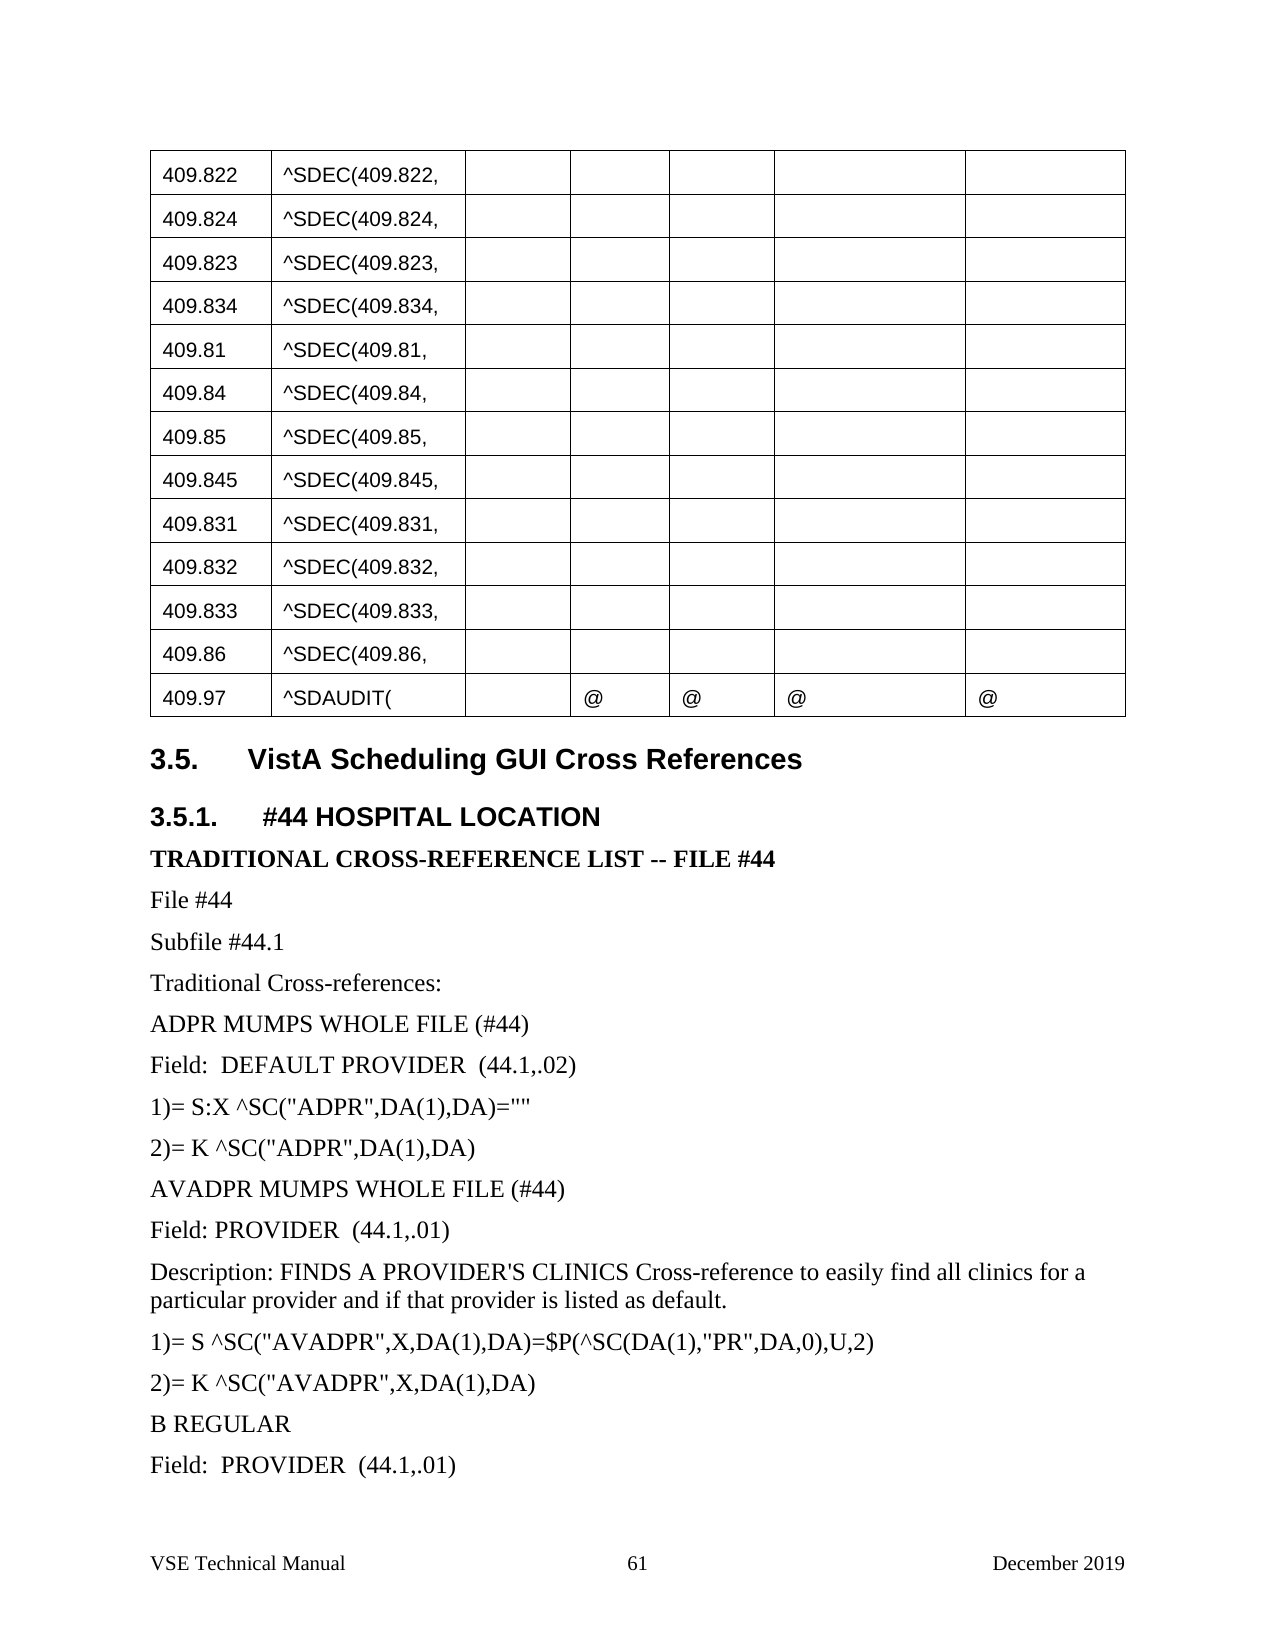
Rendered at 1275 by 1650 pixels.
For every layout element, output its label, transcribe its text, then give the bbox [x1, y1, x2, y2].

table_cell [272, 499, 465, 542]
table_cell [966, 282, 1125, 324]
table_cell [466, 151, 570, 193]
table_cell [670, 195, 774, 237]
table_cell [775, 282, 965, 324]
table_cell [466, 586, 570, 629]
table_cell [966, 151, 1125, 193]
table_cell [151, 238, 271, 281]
text Field: DEFAULT PROVIDER (44.1,.02) [150, 1051, 1125, 1079]
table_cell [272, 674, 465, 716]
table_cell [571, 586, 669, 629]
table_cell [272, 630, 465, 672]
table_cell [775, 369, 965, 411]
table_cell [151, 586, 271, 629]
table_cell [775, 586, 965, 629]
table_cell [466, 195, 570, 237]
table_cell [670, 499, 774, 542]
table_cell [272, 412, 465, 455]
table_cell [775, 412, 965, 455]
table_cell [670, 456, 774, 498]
text File #44 [150, 886, 1125, 914]
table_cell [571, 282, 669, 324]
text Traditional Cross-references: [150, 968, 1125, 997]
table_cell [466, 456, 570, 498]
text 1)= S:X ^SC("ADPR",DA(1),DA)="" [150, 1092, 1125, 1121]
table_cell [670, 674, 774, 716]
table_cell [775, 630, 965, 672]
text Field: PROVIDER (44.1,.01) [150, 1216, 1125, 1244]
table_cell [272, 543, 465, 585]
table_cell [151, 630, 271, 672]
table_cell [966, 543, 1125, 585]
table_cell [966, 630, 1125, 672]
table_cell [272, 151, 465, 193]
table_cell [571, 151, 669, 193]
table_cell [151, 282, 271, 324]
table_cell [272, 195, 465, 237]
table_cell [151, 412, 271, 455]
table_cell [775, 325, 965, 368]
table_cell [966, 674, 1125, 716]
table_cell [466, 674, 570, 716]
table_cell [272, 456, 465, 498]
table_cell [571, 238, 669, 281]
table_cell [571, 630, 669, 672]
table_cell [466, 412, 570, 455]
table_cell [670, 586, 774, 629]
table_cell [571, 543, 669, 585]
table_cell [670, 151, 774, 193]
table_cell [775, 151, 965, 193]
text Description: FINDS A PROVIDER'S CLINICS Cross-reference to easily find all clinics for a particular provider and if that provider is listed as default. [150, 1257, 1125, 1314]
text 2)= K ^SC("ADPR",DA(1),DA) [150, 1133, 1125, 1162]
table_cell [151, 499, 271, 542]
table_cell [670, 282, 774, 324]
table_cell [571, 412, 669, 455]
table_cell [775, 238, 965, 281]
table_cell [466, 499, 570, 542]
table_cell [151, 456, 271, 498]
text AVADPR MUMPS WHOLE FILE (#44) [150, 1174, 1125, 1203]
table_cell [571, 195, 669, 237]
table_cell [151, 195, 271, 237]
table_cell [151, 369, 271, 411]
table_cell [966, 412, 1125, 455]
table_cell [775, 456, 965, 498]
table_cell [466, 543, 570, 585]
subtitle VistA Scheduling GUI Cross References [150, 742, 1125, 776]
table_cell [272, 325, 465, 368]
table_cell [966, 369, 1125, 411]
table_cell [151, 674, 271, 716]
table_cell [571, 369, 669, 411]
text Field: PROVIDER (44.1,.01) [150, 1451, 1125, 1479]
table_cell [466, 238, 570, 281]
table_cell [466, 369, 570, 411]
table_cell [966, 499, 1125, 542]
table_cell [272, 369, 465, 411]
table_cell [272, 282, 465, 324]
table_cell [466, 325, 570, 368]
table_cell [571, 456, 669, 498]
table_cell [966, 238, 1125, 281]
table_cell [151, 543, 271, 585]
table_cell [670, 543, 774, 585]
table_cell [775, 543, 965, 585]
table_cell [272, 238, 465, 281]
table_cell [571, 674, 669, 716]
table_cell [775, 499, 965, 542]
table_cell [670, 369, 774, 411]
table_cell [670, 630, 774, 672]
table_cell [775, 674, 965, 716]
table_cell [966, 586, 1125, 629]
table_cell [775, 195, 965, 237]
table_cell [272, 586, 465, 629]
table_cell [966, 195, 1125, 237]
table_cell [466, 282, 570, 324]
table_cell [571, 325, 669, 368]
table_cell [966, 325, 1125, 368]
text ADPR MUMPS WHOLE FILE (#44) [150, 1009, 1125, 1038]
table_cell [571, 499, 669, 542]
text TRADITIONAL CROSS-REFERENCE LIST -- FILE #44 [150, 844, 1125, 873]
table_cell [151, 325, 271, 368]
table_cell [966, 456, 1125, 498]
text Subfile #44.1 [150, 927, 1125, 956]
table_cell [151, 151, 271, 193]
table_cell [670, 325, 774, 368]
text B REGULAR [150, 1409, 1125, 1438]
text 1)= S ^SC("AVADPR",X,DA(1),DA)=$P(^SC(DA(1),"PR",DA,0),U,2) [150, 1327, 1125, 1356]
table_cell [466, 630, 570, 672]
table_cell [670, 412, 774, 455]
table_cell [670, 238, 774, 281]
subtitle #44 HOSPITAL LOCATION [150, 801, 1125, 832]
text 2)= K ^SC("AVADPR",X,DA(1),DA) [150, 1368, 1125, 1397]
